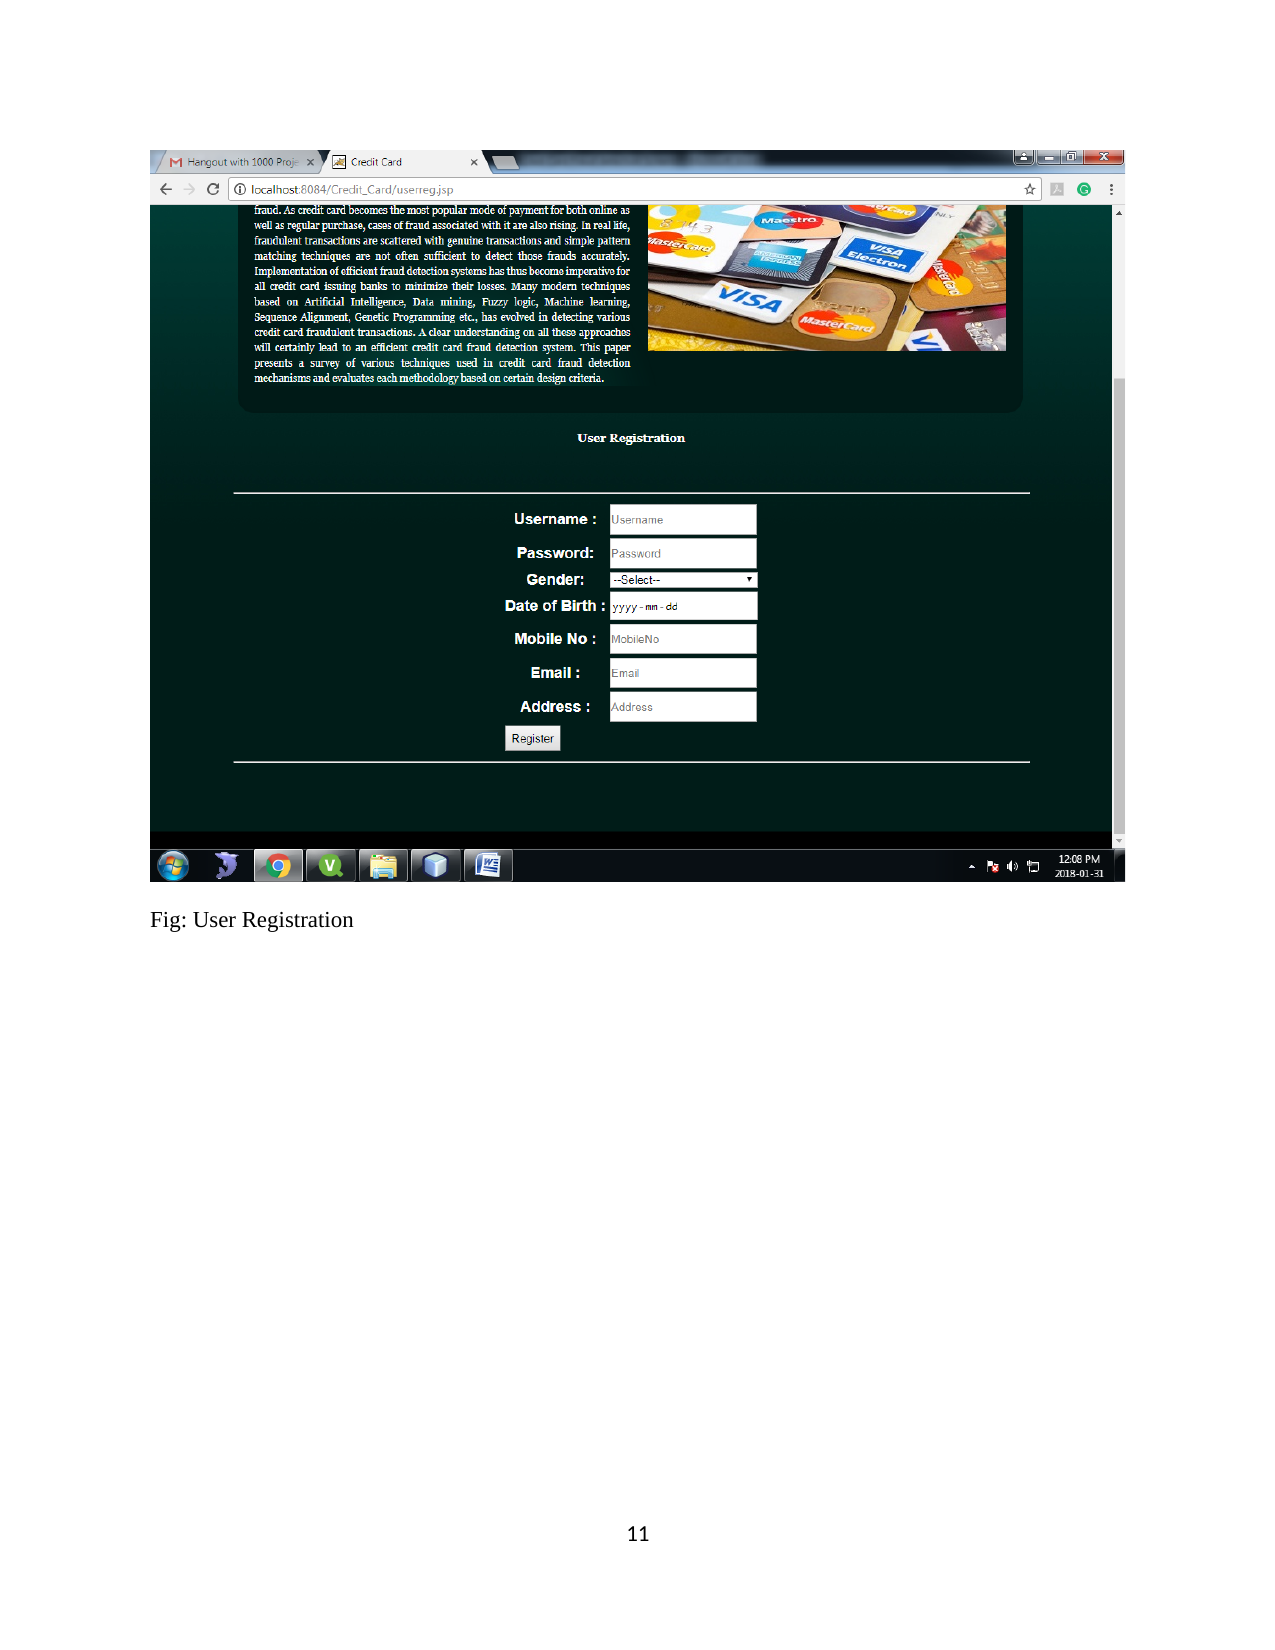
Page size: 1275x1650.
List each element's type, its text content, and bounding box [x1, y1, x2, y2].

picture [150, 150, 1125, 882]
text Fig: User Registration [150, 906, 1125, 933]
